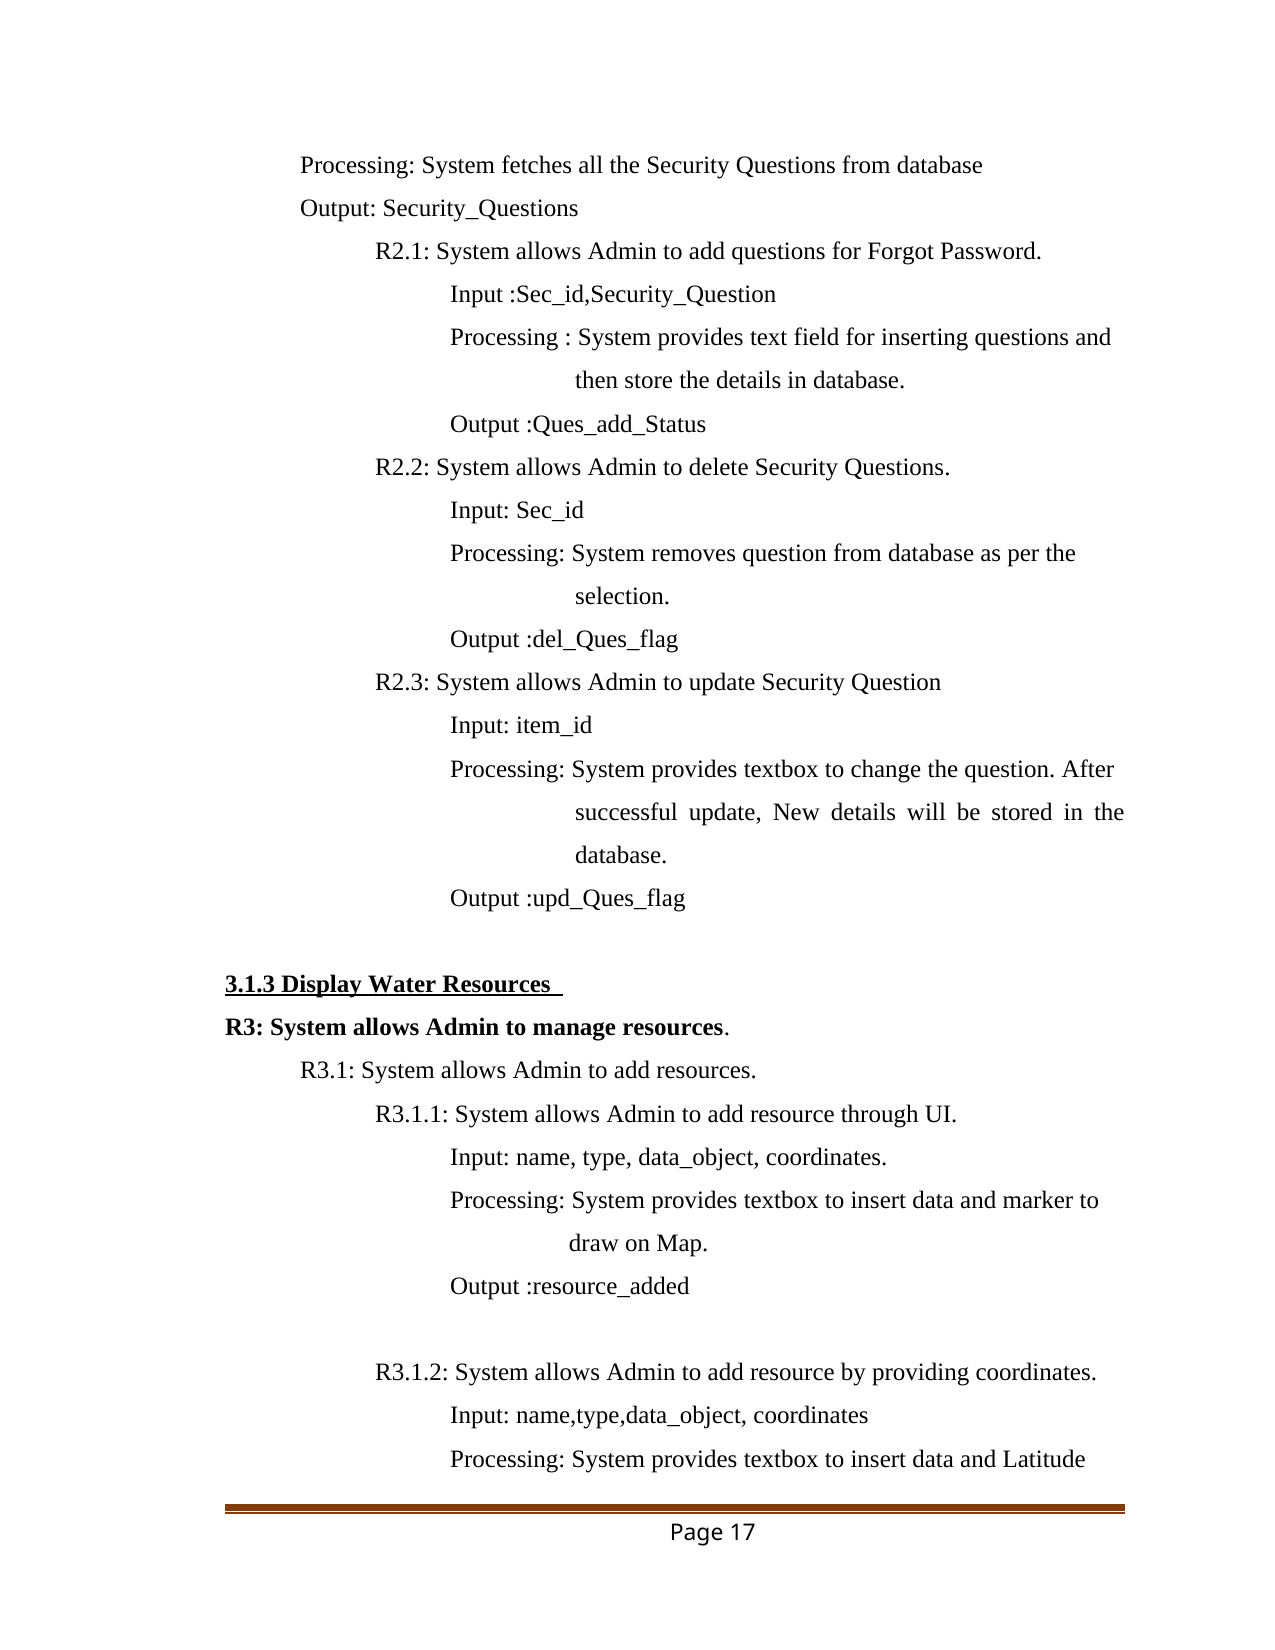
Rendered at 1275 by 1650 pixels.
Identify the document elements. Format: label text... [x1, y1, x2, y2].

text Output :Ques_add_Status [225, 409, 1125, 437]
text selection. [225, 581, 1125, 610]
text Output :resource_added [225, 1271, 1125, 1300]
text R2.3: System allows Admin to update Security Question [225, 667, 1125, 696]
text Processing: System provides textbox to insert data and Latitude [225, 1444, 1125, 1472]
text Processing: System provides textbox to change the question. After [225, 754, 1125, 782]
text R3.1: System allows Admin to add resources. [225, 1056, 1125, 1084]
text Input :Sec_id,Security_Question [225, 279, 1125, 308]
text Input: Sec_id [225, 495, 1125, 524]
text Processing : System provides text field for inserting questions and [225, 322, 1125, 351]
text Input: item_id [225, 711, 1125, 739]
text R3.1.2: System allows Admin to add resource by providing coordinates. [225, 1357, 1125, 1386]
text Processing: System fetches all the Security Questions from database [225, 150, 1125, 179]
text Output :upd_Ques_flag [300, 883, 1125, 912]
text Input: name, type, data_object, coordinates. [225, 1142, 1125, 1171]
text R3.1.1: System allows Admin to add resource through UI. [225, 1099, 1125, 1127]
text successful update, New details will be stored in the database. [575, 797, 1125, 869]
text Processing: System removes question from database as per the [225, 538, 1125, 567]
text Output: Security_Questions [225, 193, 1125, 222]
text Processing: System provides textbox to insert data and marker to [225, 1185, 1125, 1214]
text draw on Map. [225, 1228, 1125, 1257]
text R2.1: System allows Admin to add questions for Forgot Password. [225, 236, 1125, 265]
text then store the details in database. [525, 366, 1125, 394]
text R2.2: System allows Admin to delete Security Questions. [225, 452, 1125, 481]
subtitle 3.1.3 Display Water Resources [225, 969, 1125, 998]
text Output :del_Ques_flag [225, 624, 1125, 653]
text Input: name,type,data_object, coordinates [225, 1401, 1125, 1429]
subtitle R3: System allows Admin to manage resources. [225, 1012, 1125, 1041]
